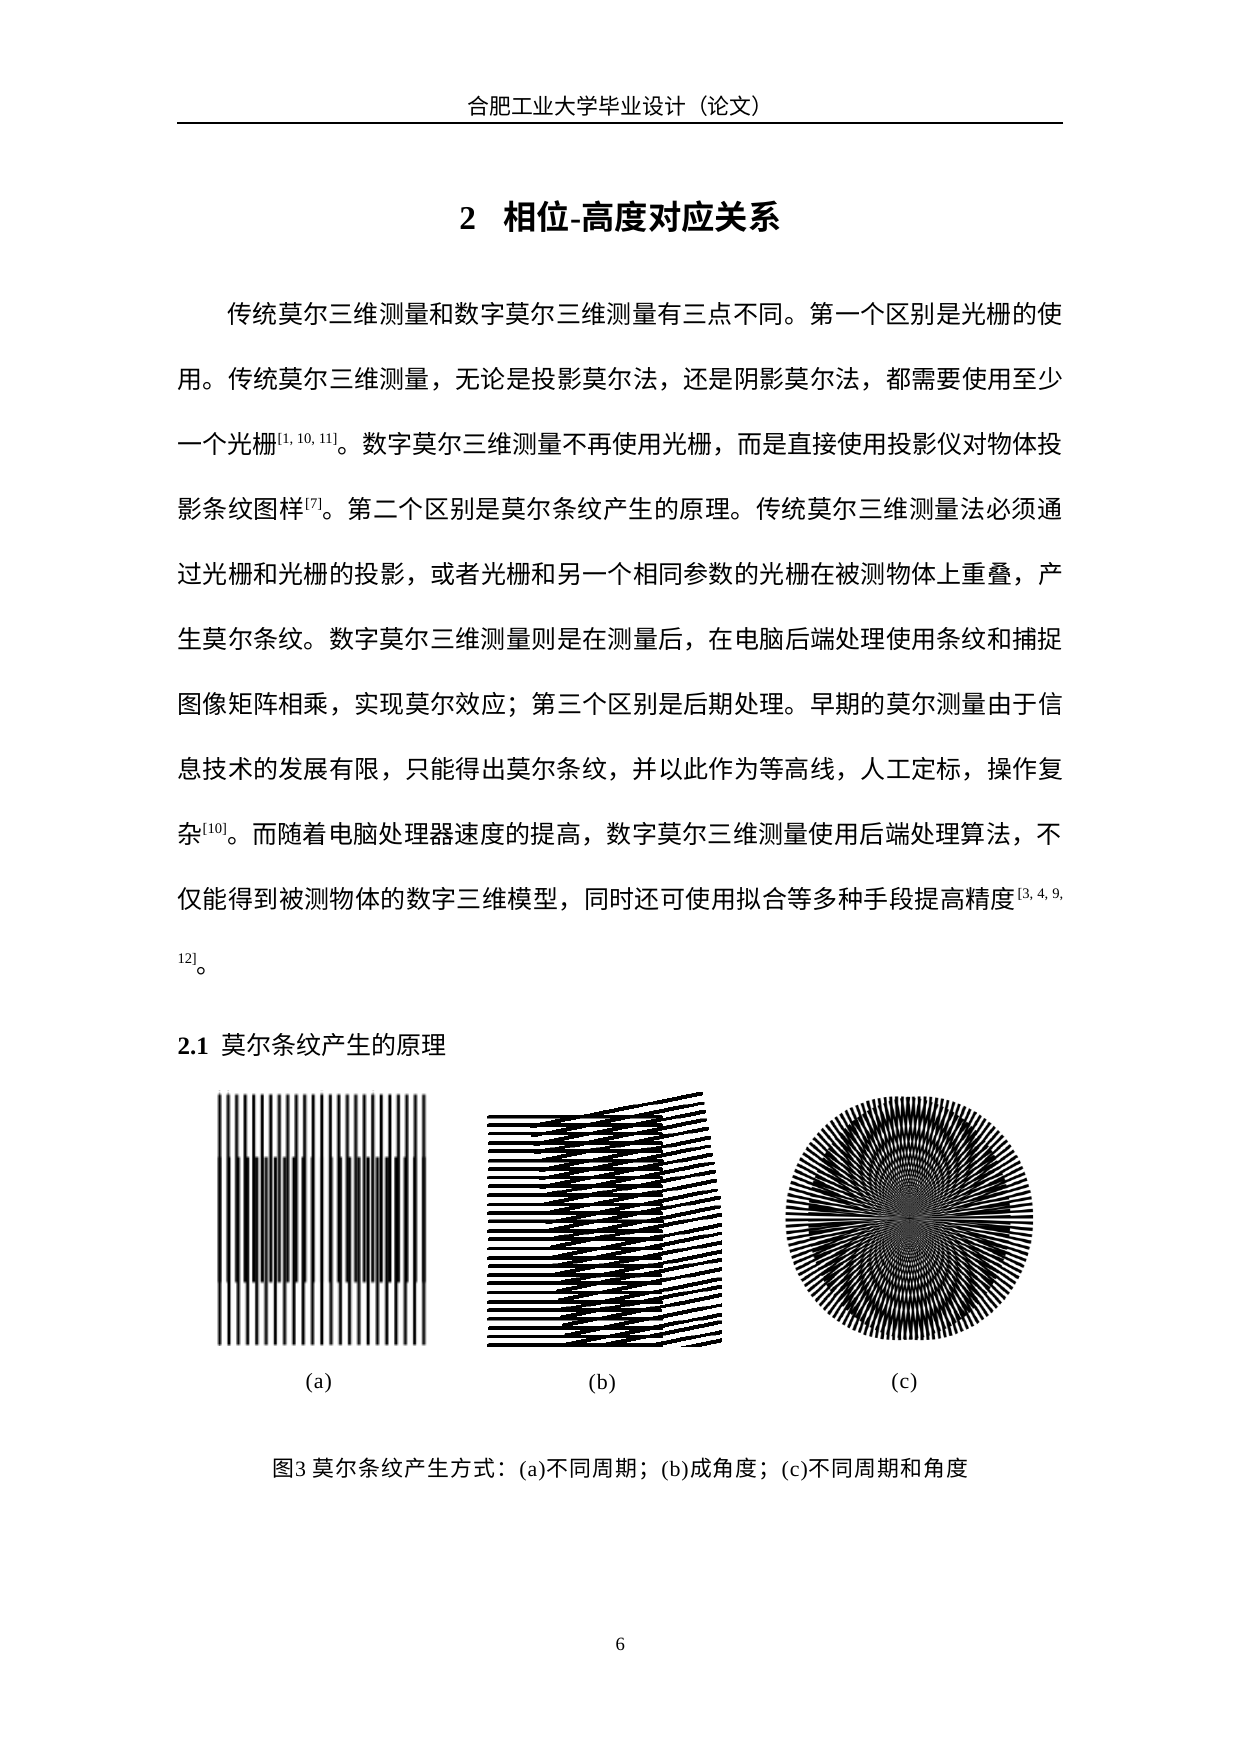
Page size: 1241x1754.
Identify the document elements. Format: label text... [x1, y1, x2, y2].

picture [774, 1090, 1034, 1346]
text 莫尔条纹产生的原理 [177, 1011, 1063, 1076]
picture [482, 1090, 722, 1347]
text 相位-高度对应关系 [177, 182, 1063, 247]
text 传统莫尔三维测量和数字莫尔三维测量有三点不同。第一个区别是光栅的使用。传统莫尔三维测量，无论是投影莫尔法，还是阴影莫尔法，都需要使用至少一个光栅[1, 10, 11]。数字莫尔三维测量不再使用光栅，而是直接使用投影仪对物体投影条纹图样[7]。第二个区别是莫尔条纹产生的原理。传统莫尔三维测量法必须通过光栅和光栅的投影，或者光栅和另一个相同参数的光栅在被测物体上重叠，产生莫尔条纹。数字莫尔三维测量则是在测量后，在电脑后端处理使用条纹和捕捉图像矩阵相乘，实现莫尔效应；第三个区别是后期处理。早期的莫尔测量由于信息技术的发展有限，只能得出莫尔条纹，并以此作为等高线，人工定标，操作复杂[10]。而随着电脑处理器速度的提高，数字莫尔三维测量使用后端处理算法，不仅能得到被测物体的数字三维模型，同时还可使用拟合等多种手段提高精度[3, 4, 9, 12]。 [177, 280, 1063, 995]
picture [206, 1090, 431, 1346]
